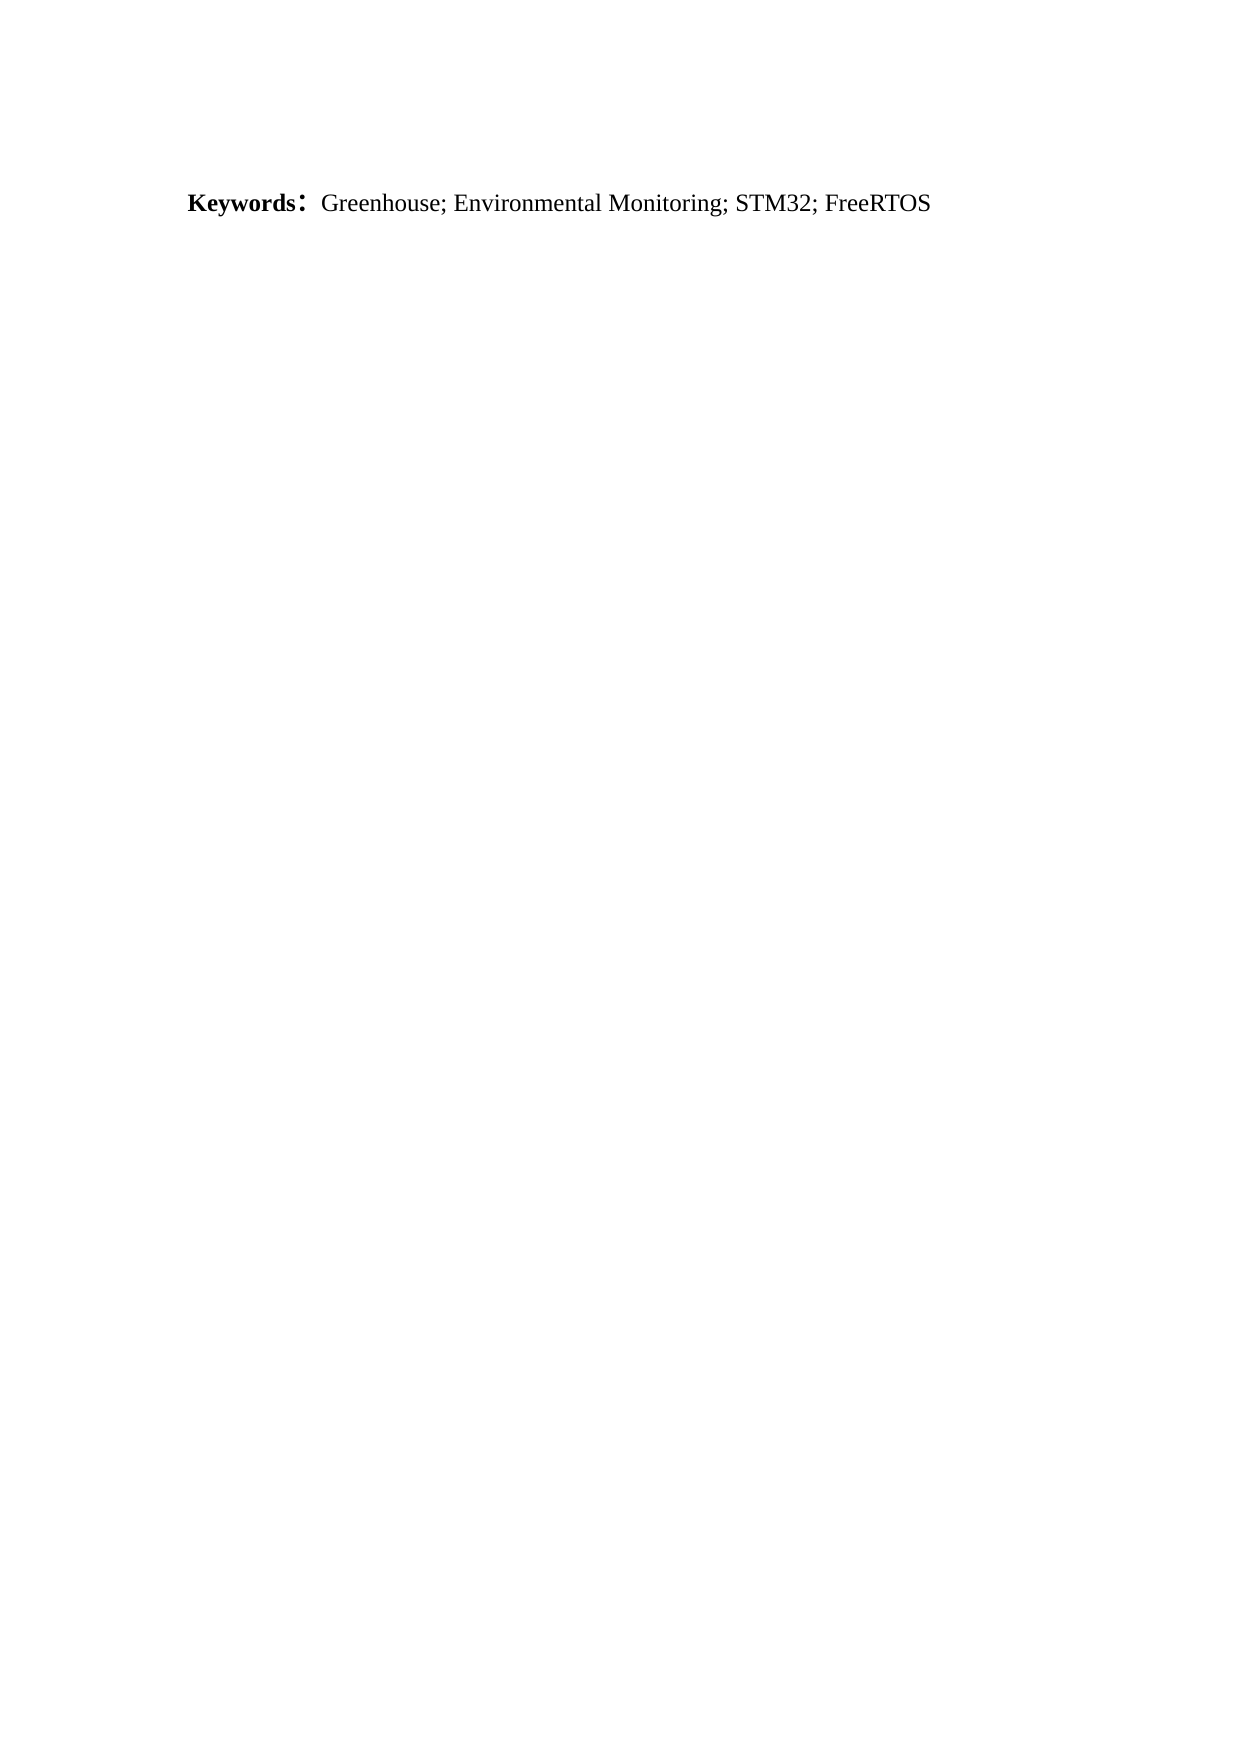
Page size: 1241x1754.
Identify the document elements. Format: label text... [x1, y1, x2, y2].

text Keywords：Greenhouse; Environmental Monitoring; STM32; FreeRTOS [187, 168, 1053, 233]
